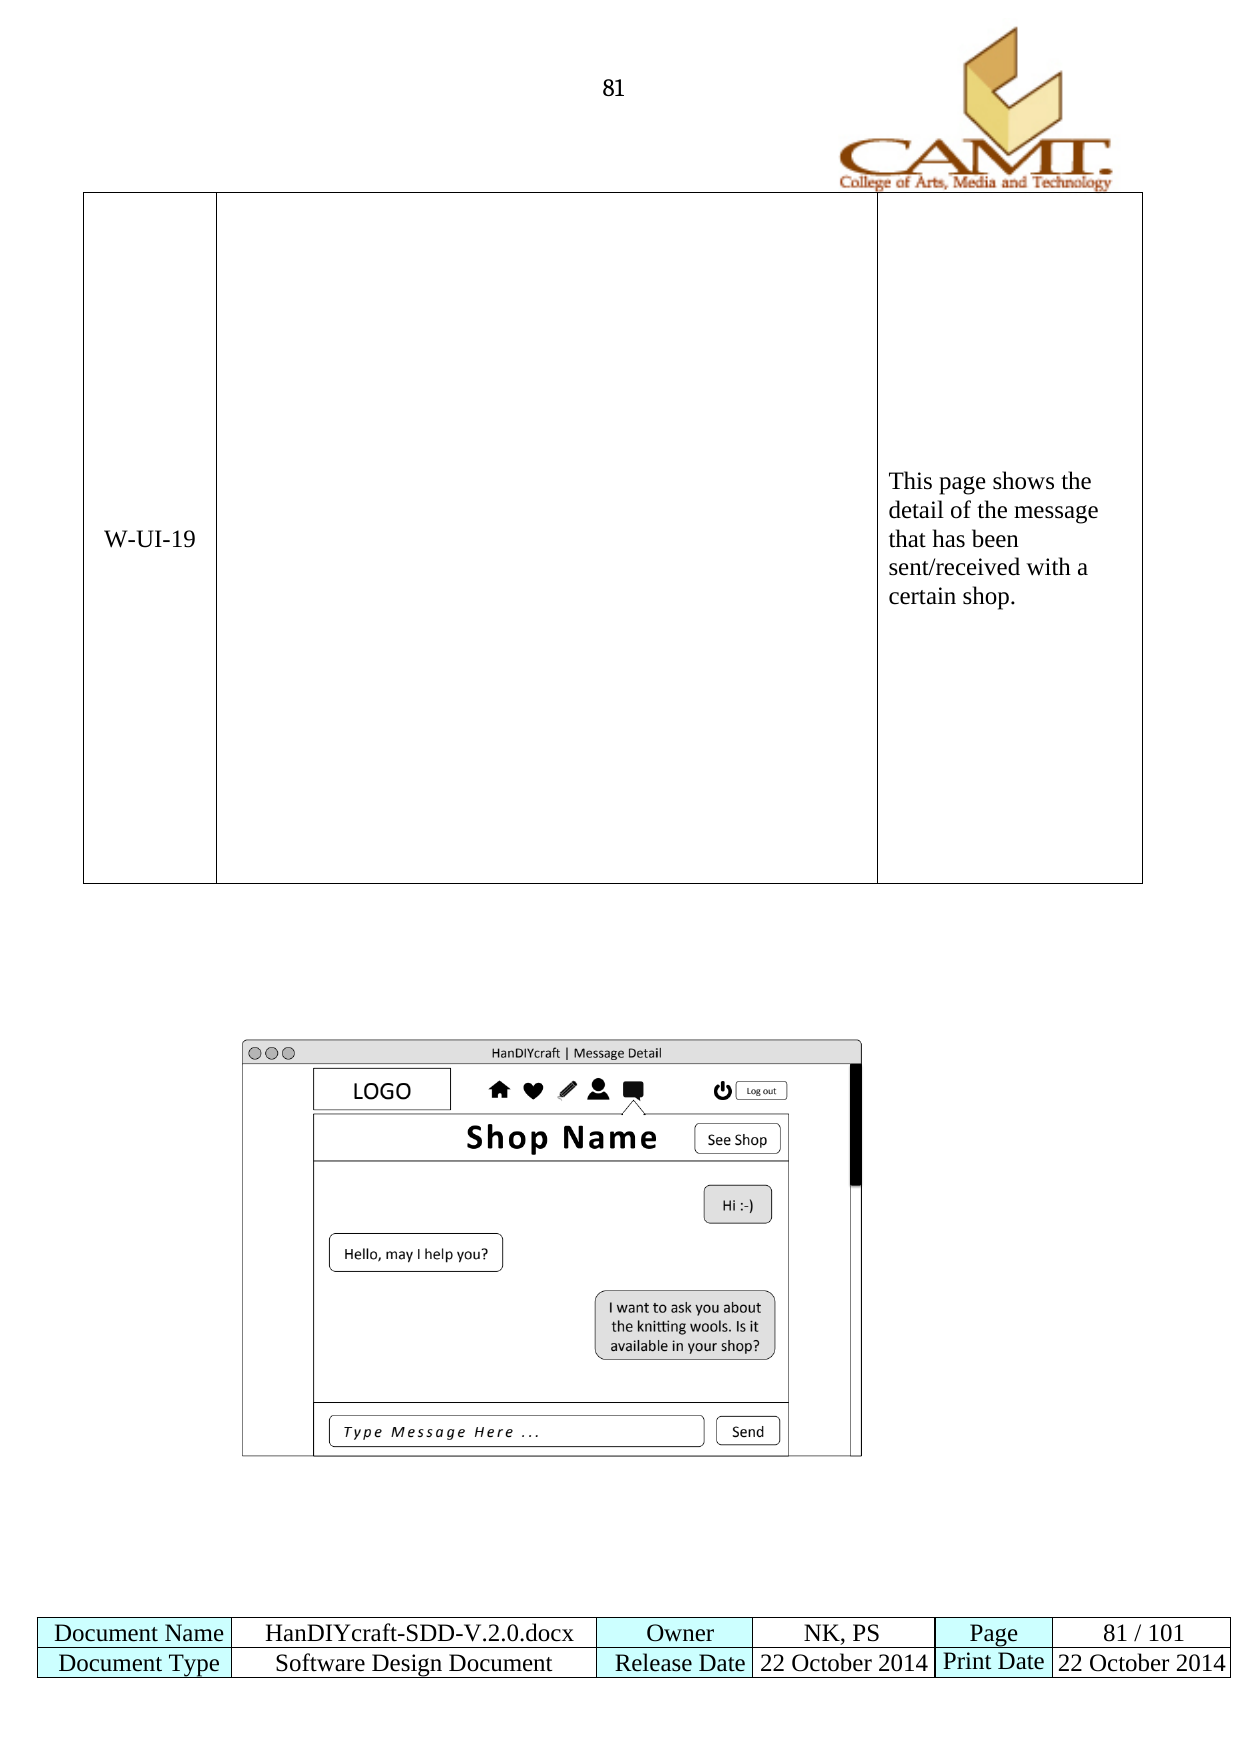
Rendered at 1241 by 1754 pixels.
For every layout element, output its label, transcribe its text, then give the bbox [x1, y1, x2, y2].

table_cell W-UI-19 [84, 193, 216, 883]
table_cell This page shows the detail of the message that has been sent/received with a certain shop. [878, 193, 1142, 883]
picture [755, 18, 1221, 207]
table_cell [217, 193, 877, 883]
